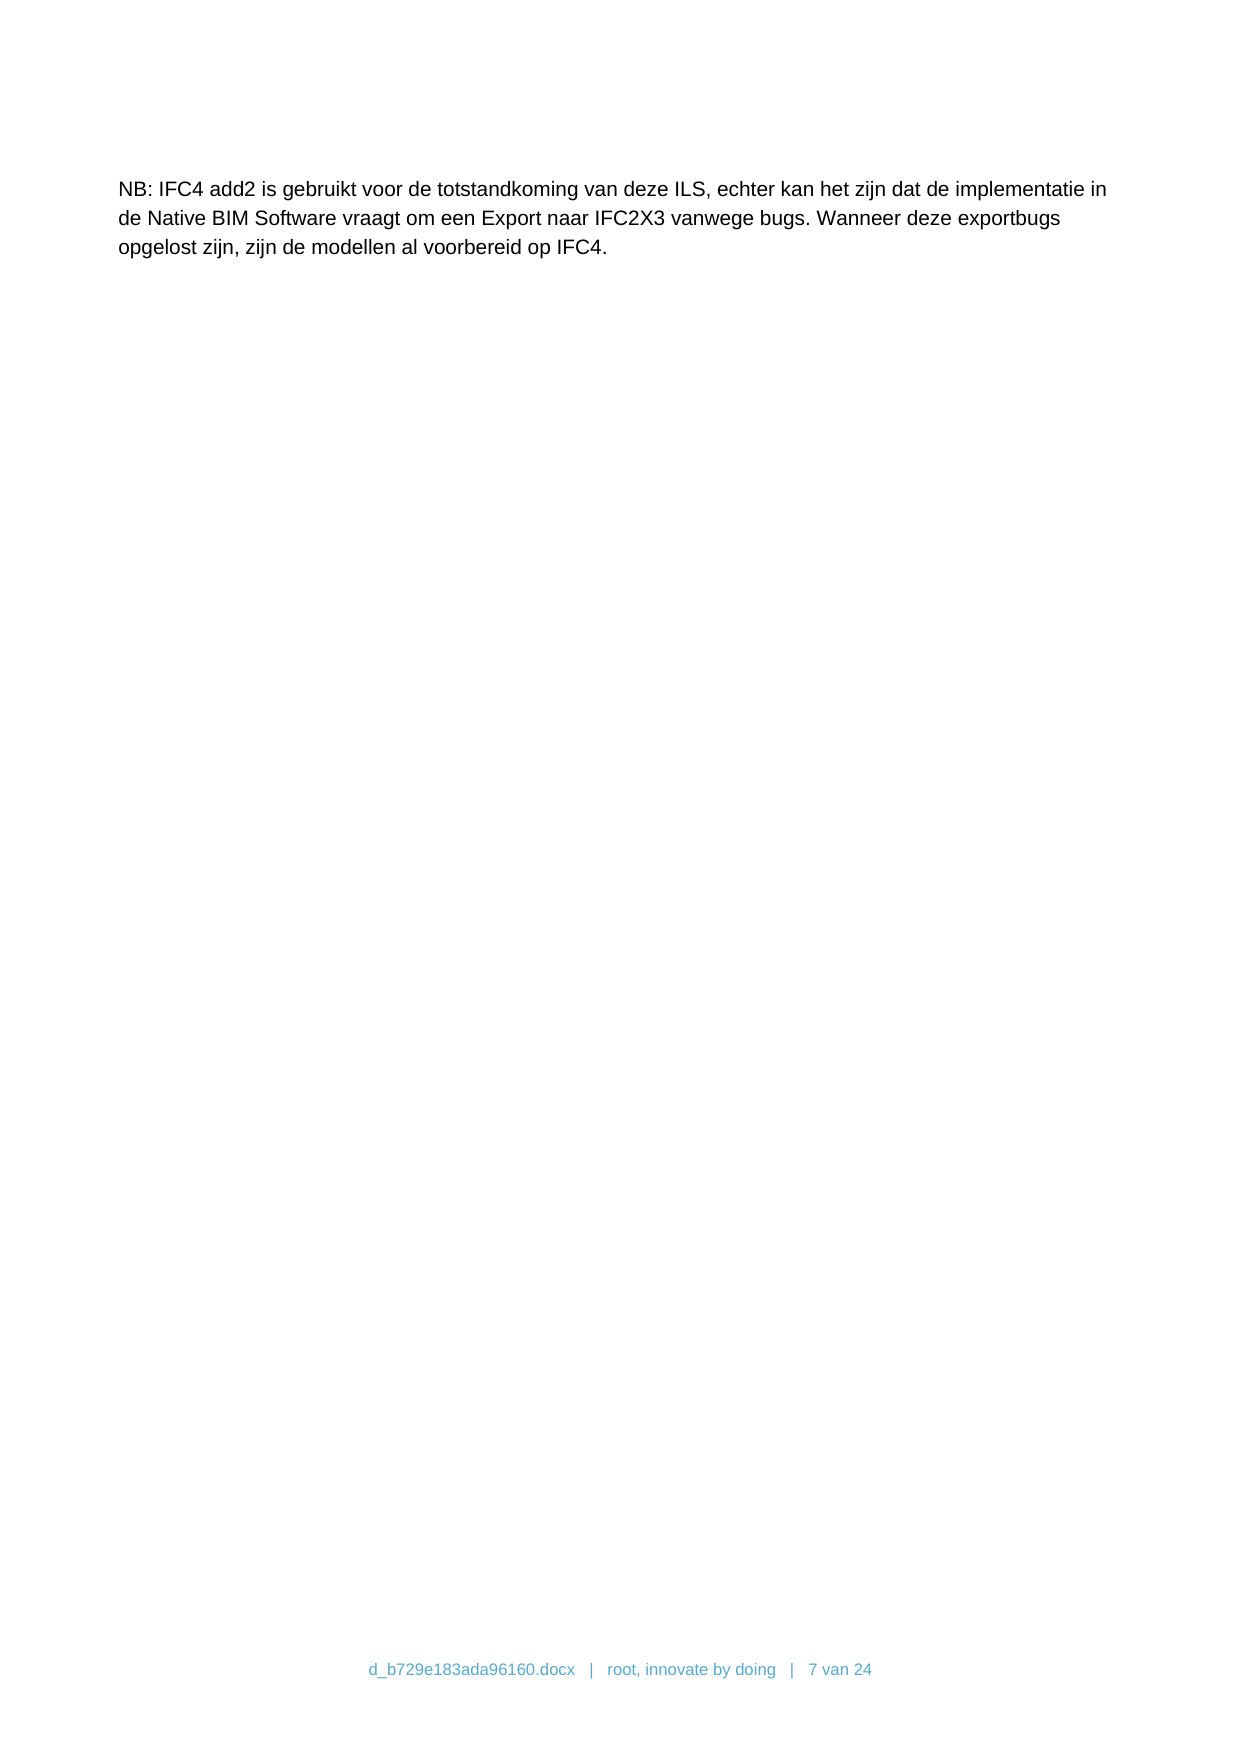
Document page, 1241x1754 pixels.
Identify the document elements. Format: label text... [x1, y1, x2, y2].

text NB: IFC4 add2 is gebruikt voor de totstandkoming van deze ILS, echter kan het zijn dat de implementatie in de Native BIM Software vraagt om een Export naar IFC2X3 vanwege bugs. Wanneer deze exportbugs opgelost zijn, zijn de modellen al voorbereid op IFC4. [118, 177, 1122, 259]
